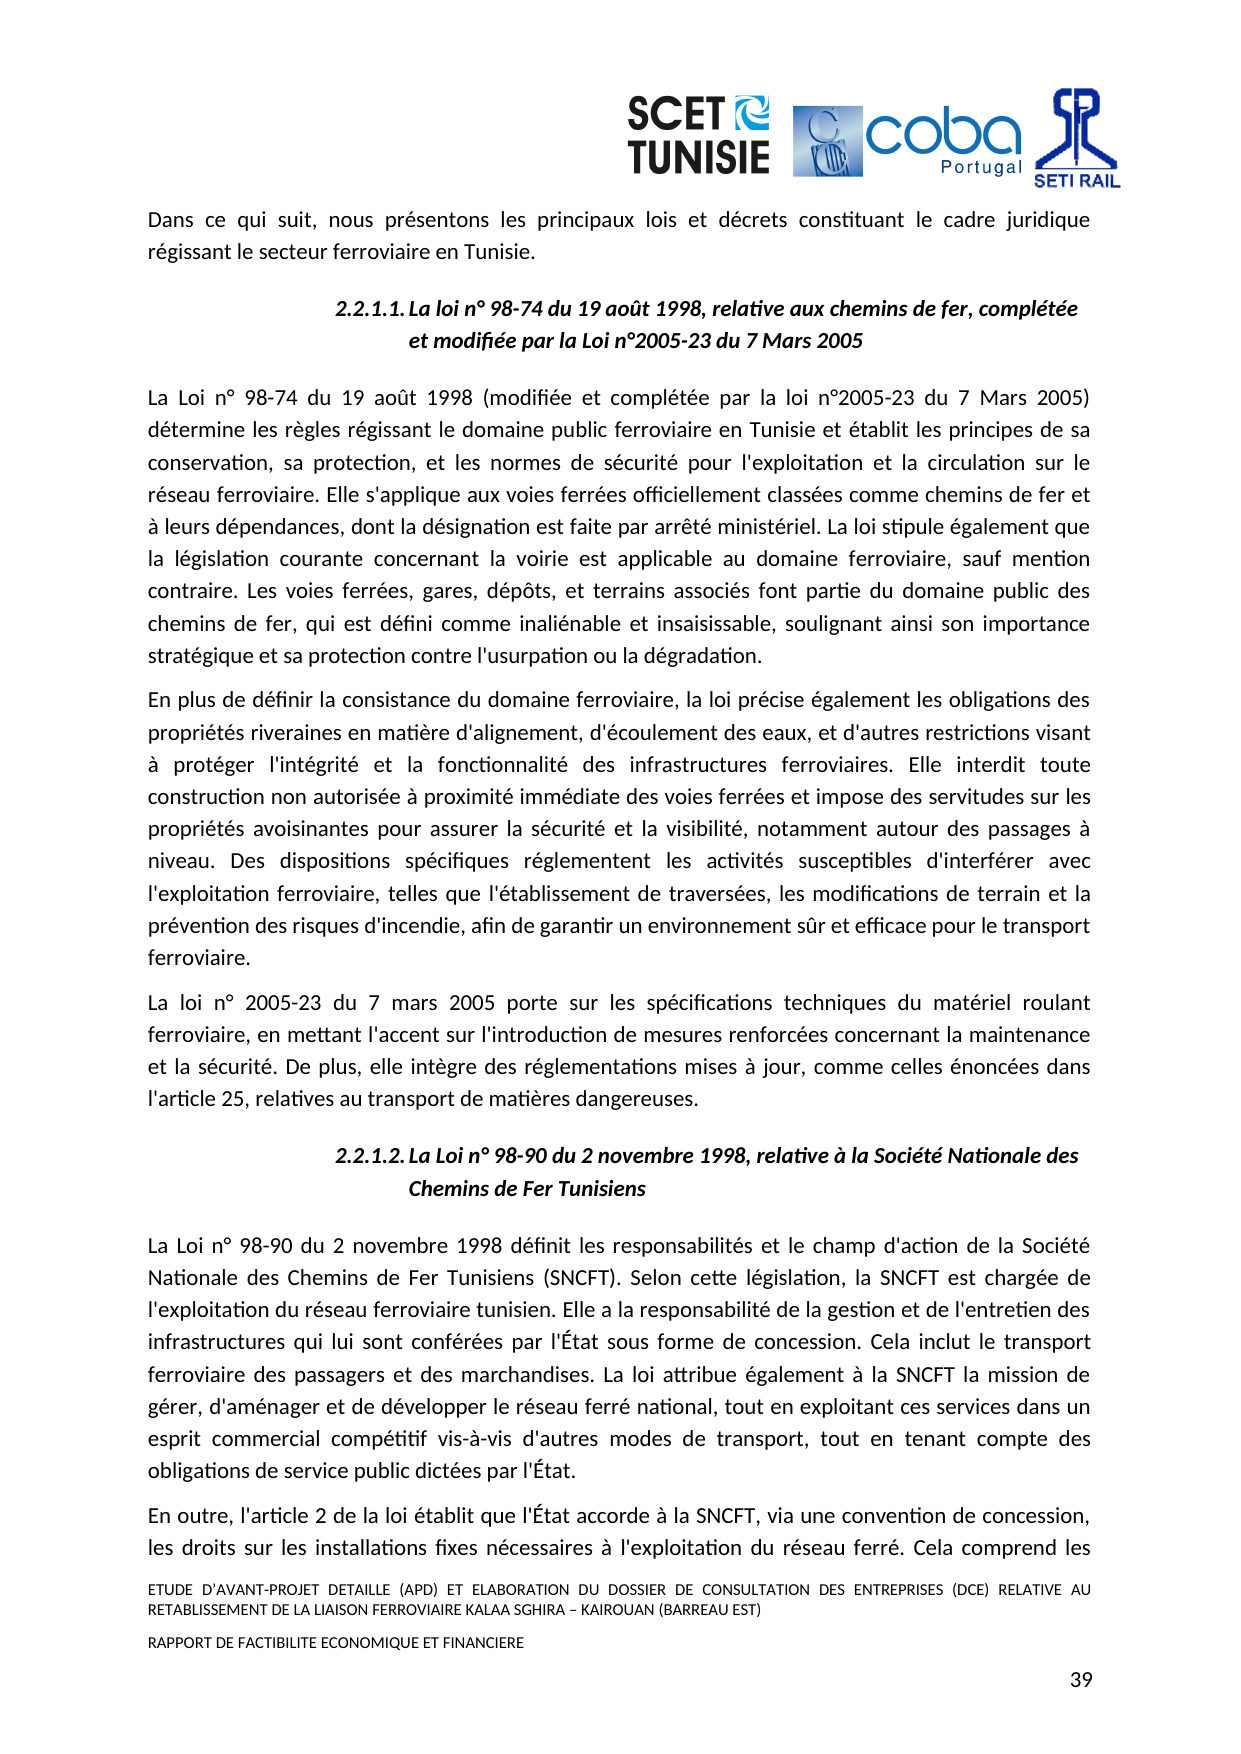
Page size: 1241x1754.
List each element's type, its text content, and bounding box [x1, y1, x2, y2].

text La Loi n° 98-90 du 2 novembre 1998, relative à la Société Nationale des Chemins de Fer Tunisiens [335, 1142, 1093, 1202]
text Dans ce qui suit, nous présentons les principaux lois et décrets constituant le cadre juridique régissant le secteur ferroviaire en Tunisie. [148, 205, 1093, 265]
text La loi n° 98-74 du 19 août 1998, relative aux chemins de fer, complétée et modifiée par la Loi n°2005-23 du 7 Mars 2005 [335, 294, 1093, 354]
text La Loi n° 98-74 du 19 août 1998 (modifiée et complétée par la loi n°2005-23 du 7 Mars 2005) détermine les règles régissant le domaine public ferroviaire en Tunisie et établit les principes de sa conservation, sa protection, et les normes de sécurité pour l'exploitation et la circulation sur le réseau ferroviaire. Elle s'applique aux voies ferrées officiellement classées comme chemins de fer et à leurs dépendances, dont la désignation est faite par arrêté ministériel. La loi stipule également que la législation courante concernant la voirie est applicable au domaine ferroviaire, sauf mention contraire. Les voies ferrées, gares, dépôts, et terrains associés font partie du domaine public des chemins de fer, qui est défini comme inaliénable et insaisissable, soulignant ainsi son importance stratégique et sa protection contre l'usurpation ou la dégradation. [148, 383, 1093, 669]
picture [624, 86, 1123, 189]
text En plus de définir la consistance du domaine ferroviaire, la loi précise également les obligations des propriétés riveraines en matière d'alignement, d'écoulement des eaux, et d'autres restrictions visant à protéger l'intégrité et la fonctionnalité des infrastructures ferroviaires. Elle interdit toute construction non autorisée à proximité immédiate des voies ferrées et impose des servitudes sur les propriétés avoisinantes pour assurer la sécurité et la visibilité, notamment autour des passages à niveau. Des dispositions spécifiques réglementent les activités susceptibles d'interférer avec l'exploitation ferroviaire, telles que l'établissement de traversées, les modifications de terrain et la prévention des risques d'incendie, afin de garantir un environnement sûr et efficace pour le transport ferroviaire. [148, 686, 1093, 971]
text La loi n° 2005-23 du 7 mars 2005 porte sur les spécifications techniques du matériel roulant ferroviaire, en mettant l'accent sur l'introduction de mesures renforcées concernant la maintenance et la sécurité. De plus, elle intègre des réglementations mises à jour, comme celles énoncées dans l'article 25, relatives au transport de matières dangereuses. [148, 988, 1093, 1112]
text La Loi n° 98-90 du 2 novembre 1998 définit les responsabilités et le champ d'action de la Société Nationale des Chemins de Fer Tunisiens (SNCFT). Selon cette législation, la SNCFT est chargée de l'exploitation du réseau ferroviaire tunisien. Elle a la responsabilité de la gestion et de l'entretien des infrastructures qui lui sont conférées par l'État sous forme de concession. Cela inclut le transport ferroviaire des passagers et des marchandises. La loi attribue également à la SNCFT la mission de gérer, d'aménager et de développer le réseau ferré national, tout en exploitant ces services dans un esprit commercial compétitif vis-à-vis d'autres modes de transport, tout en tenant compte des obligations de service public dictées par l'État. [148, 1231, 1093, 1484]
